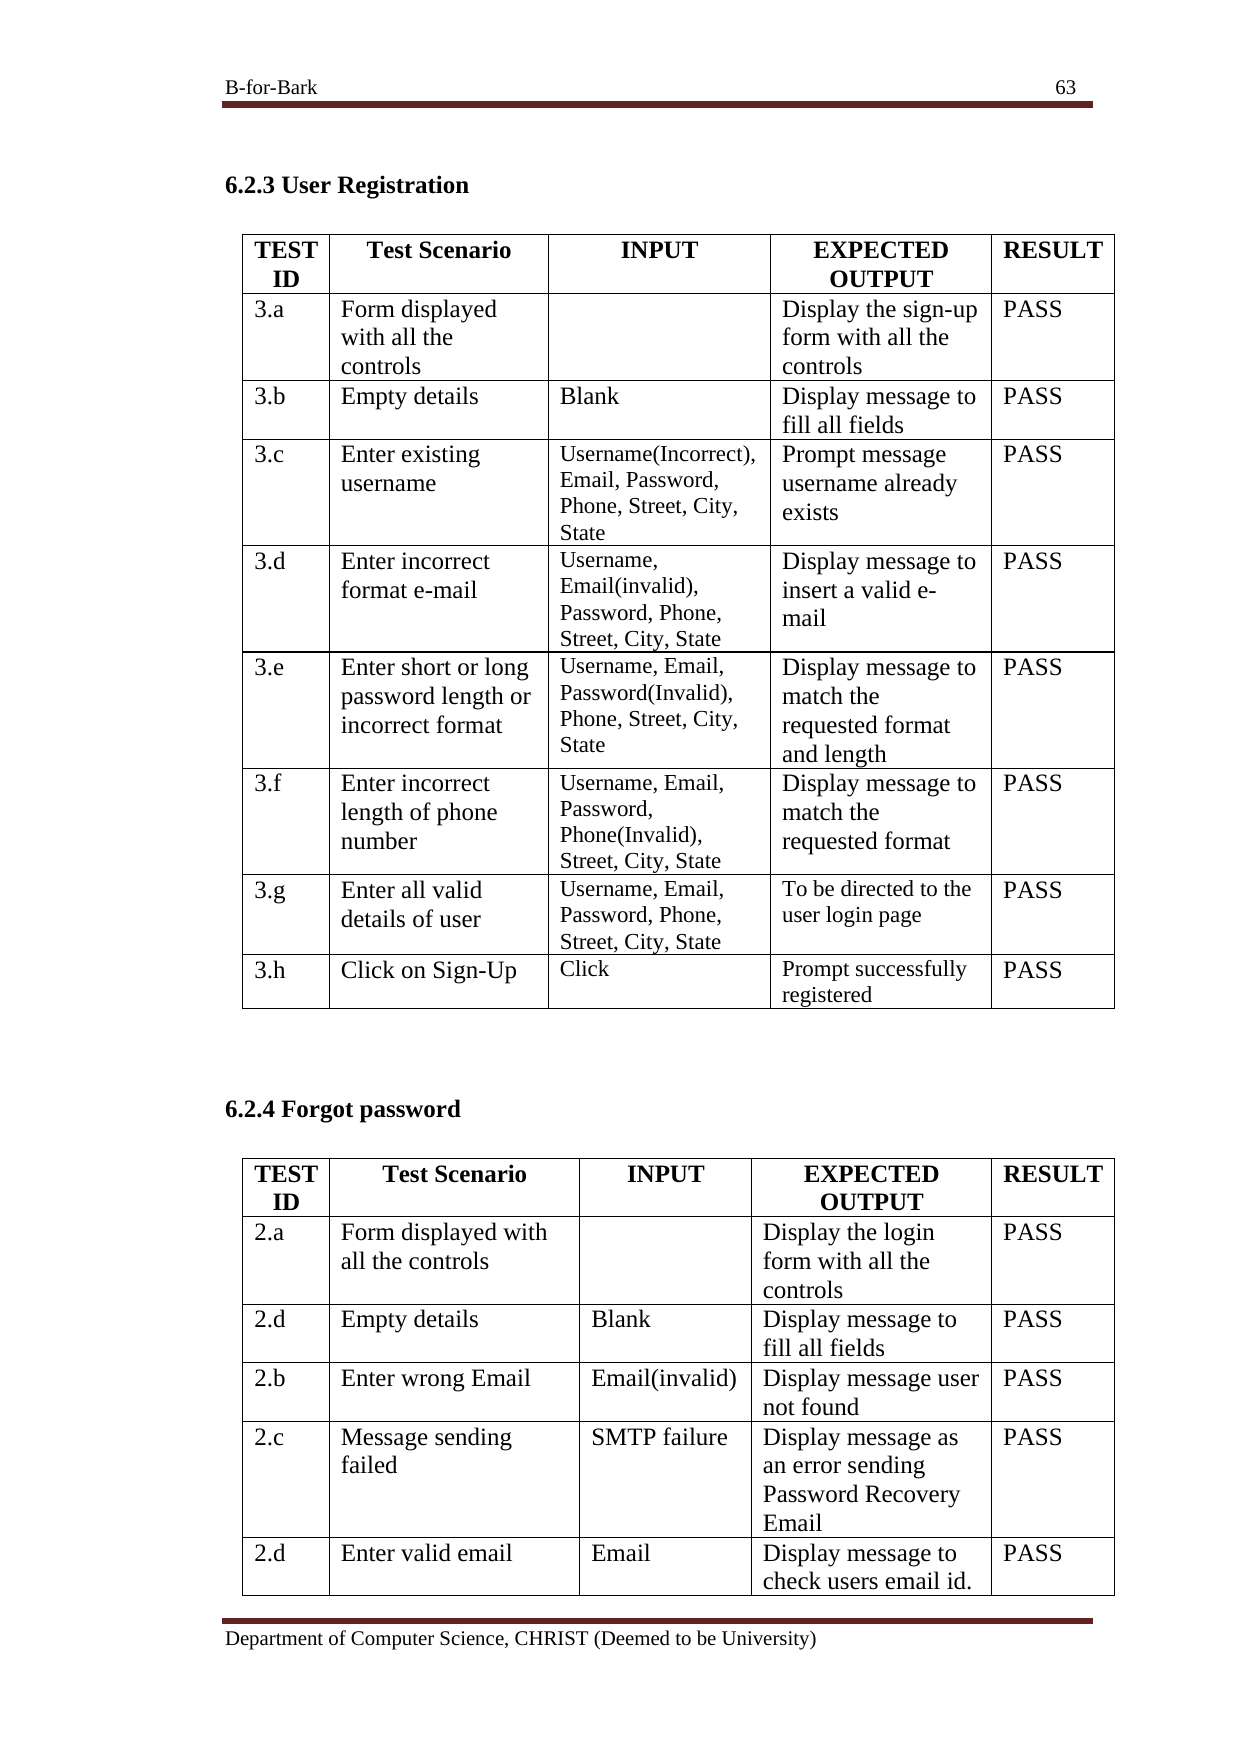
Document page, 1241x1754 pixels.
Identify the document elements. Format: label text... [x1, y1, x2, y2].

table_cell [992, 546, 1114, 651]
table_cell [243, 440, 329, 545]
list User Registration [225, 170, 1126, 199]
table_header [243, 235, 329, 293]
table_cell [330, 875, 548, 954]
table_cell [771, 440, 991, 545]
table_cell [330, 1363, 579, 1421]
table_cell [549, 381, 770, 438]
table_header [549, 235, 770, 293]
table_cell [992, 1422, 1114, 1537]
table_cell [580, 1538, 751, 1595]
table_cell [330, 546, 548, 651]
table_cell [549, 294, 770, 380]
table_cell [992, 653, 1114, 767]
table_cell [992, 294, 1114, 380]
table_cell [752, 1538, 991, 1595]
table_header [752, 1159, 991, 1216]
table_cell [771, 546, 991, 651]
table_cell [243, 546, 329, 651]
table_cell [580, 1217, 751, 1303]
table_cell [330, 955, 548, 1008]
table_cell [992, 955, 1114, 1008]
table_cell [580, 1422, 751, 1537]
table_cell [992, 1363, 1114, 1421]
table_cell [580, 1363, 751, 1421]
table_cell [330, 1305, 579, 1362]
list Forgot password [225, 1094, 1126, 1122]
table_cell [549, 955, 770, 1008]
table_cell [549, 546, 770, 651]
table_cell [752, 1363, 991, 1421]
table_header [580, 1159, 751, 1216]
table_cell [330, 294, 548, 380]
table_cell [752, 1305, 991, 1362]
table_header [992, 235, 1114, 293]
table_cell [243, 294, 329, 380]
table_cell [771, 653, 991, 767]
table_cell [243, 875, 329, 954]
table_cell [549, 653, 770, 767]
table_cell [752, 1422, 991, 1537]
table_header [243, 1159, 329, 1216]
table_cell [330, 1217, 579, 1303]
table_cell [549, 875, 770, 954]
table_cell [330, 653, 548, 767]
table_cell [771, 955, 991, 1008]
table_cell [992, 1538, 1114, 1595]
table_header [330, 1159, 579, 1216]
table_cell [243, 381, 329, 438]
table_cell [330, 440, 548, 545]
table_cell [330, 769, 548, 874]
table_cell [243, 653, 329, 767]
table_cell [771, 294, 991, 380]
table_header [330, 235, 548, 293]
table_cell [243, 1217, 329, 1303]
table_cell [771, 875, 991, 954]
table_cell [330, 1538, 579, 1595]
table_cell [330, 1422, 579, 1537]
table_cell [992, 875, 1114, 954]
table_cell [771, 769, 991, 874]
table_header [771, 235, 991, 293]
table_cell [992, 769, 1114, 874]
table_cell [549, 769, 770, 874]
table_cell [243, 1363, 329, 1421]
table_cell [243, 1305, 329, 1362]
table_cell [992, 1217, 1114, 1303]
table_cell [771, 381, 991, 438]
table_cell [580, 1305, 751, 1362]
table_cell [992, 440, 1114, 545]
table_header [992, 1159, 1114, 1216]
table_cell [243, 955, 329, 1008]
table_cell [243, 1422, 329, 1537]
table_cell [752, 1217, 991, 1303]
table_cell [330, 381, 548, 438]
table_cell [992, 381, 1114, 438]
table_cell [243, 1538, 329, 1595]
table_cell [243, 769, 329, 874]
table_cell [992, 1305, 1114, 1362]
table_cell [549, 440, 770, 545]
